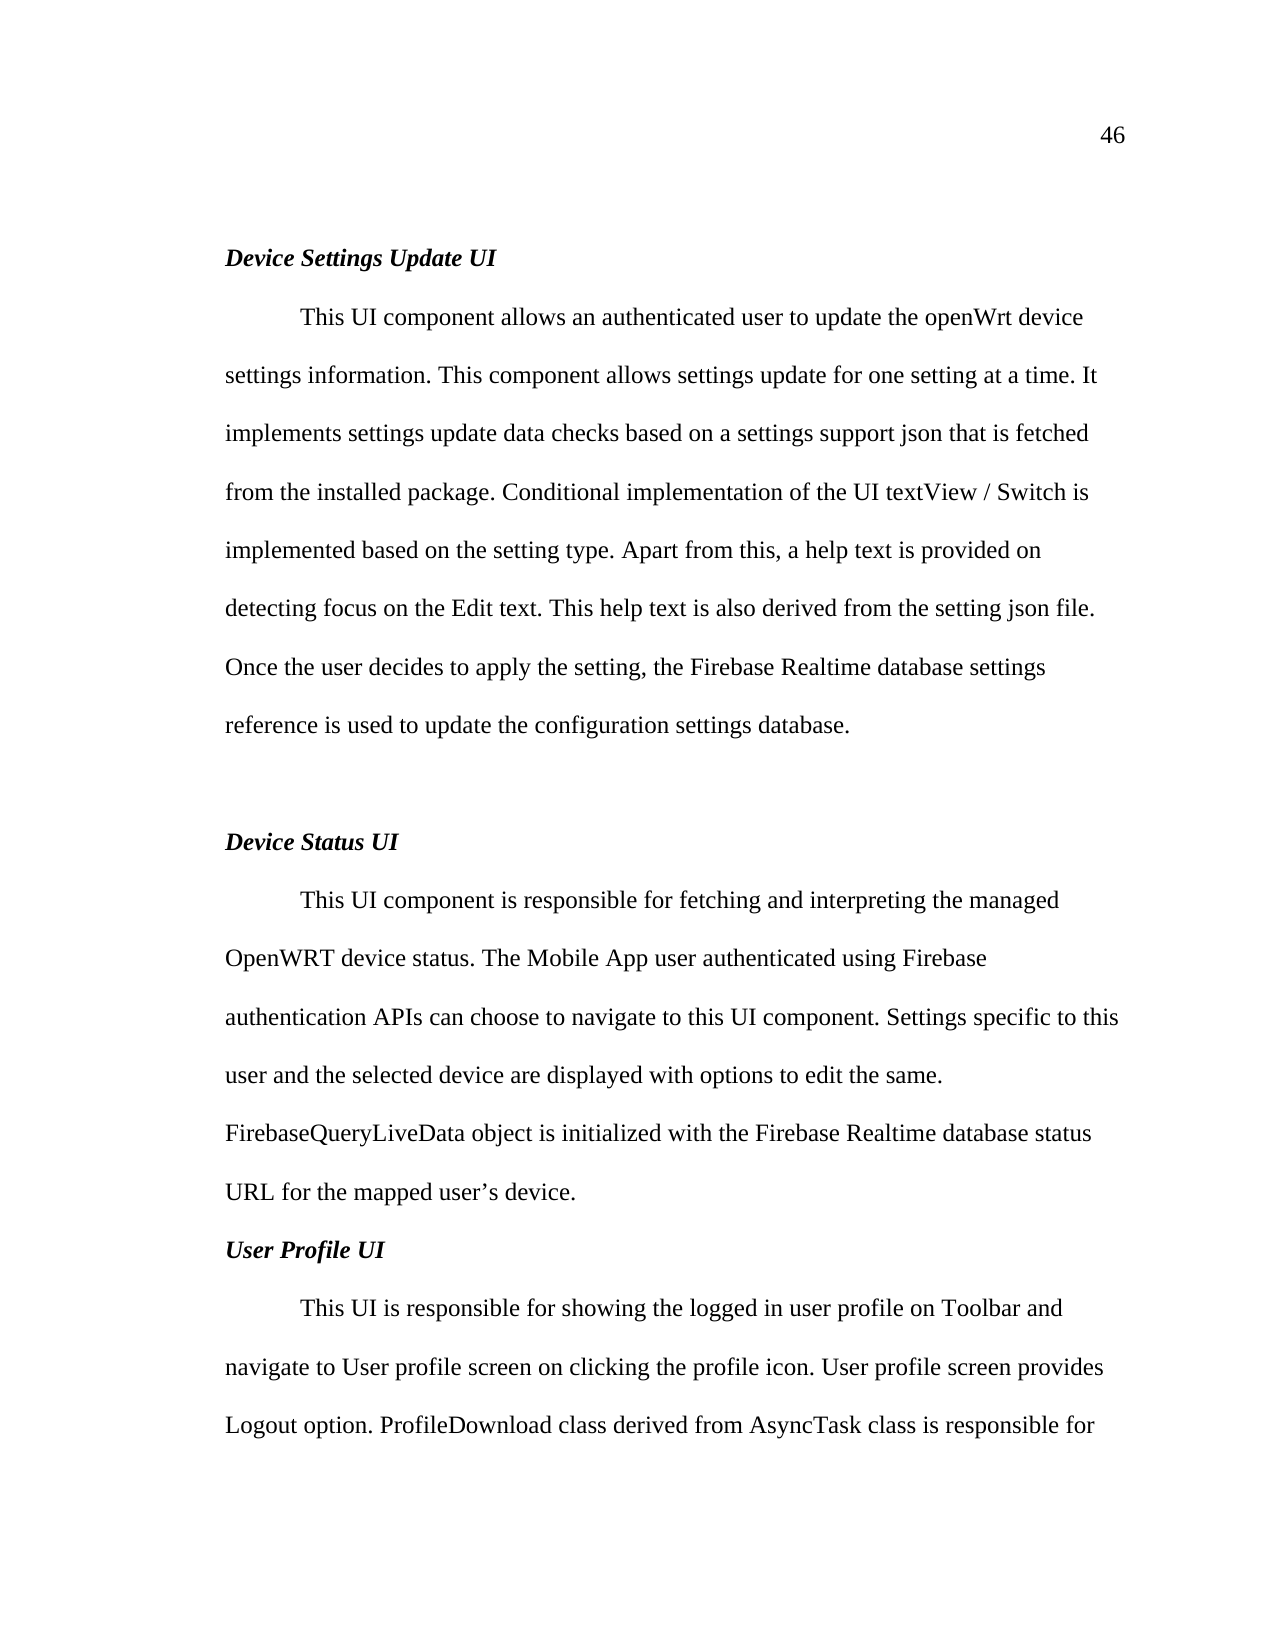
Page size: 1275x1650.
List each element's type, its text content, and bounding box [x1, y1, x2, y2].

subtitle User Profile UI [225, 1212, 1125, 1270]
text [225, 1270, 1125, 1445]
subtitle Device Status UI [225, 803, 1125, 862]
text Once the user decides to apply the setting, the Firebase Realtime database settings reference is used to update the configuration settings database. [225, 628, 1125, 745]
subtitle Device Settings Update UI [225, 220, 1125, 278]
text This UI component allows an authenticated user to update the openWrt device settings information. This component allows settings update for one setting at a time. It implements settings update data checks based on a settings support json that is fetched from the installed package. Conditional implementation of the UI textView / Switch is implemented based on the setting type. Apart from this, a help text is provided on detecting focus on the Edit text. This help text is also derived from the setting json file. [225, 278, 1125, 628]
text This UI component is responsible for fetching and interpreting the managed OpenWRT device status. The Mobile App user authenticated using Firebase authentication APIs can choose to navigate to this UI component. Settings specific to this user and the selected device are displayed with options to edit the same. FirebaseQueryLiveData object is initialized with the Firebase Realtime database status URL for the mapped user’s device. [225, 862, 1125, 1212]
